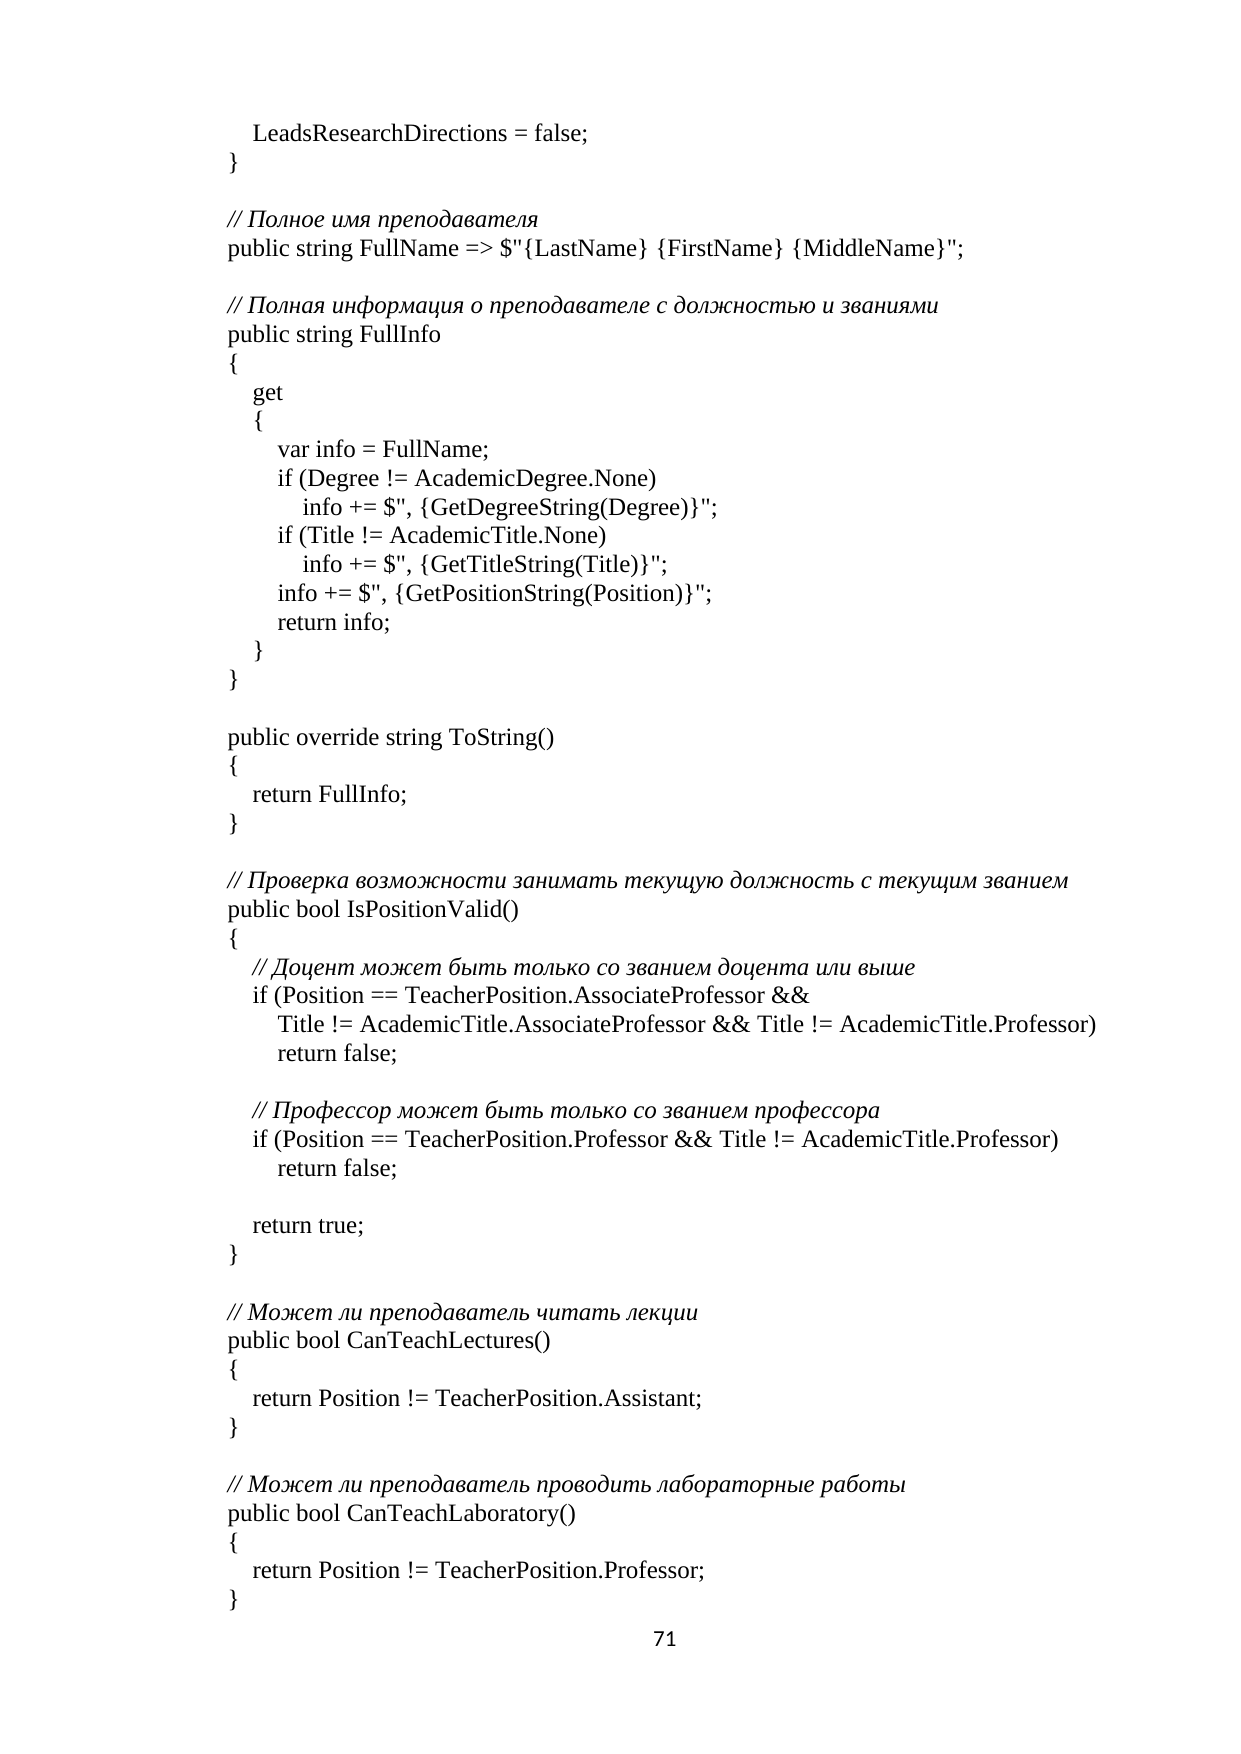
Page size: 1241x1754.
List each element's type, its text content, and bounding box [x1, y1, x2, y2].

text // Может ли преподаватель читать лекции [177, 1297, 1152, 1326]
text get [177, 377, 1152, 406]
text { [177, 1354, 1152, 1383]
text public bool CanTeachLectures() [177, 1326, 1152, 1354]
text public string FullName => $"{LastName} {FirstName} {MiddleName}"; [177, 233, 1152, 262]
text return FullInfo; [177, 779, 1152, 808]
text } [177, 808, 1152, 837]
text return Position != TeacherPosition.Assistant; [177, 1383, 1152, 1412]
text } [177, 664, 1152, 693]
text return Position != TeacherPosition.Professor; [177, 1556, 1152, 1584]
text if (Degree != AcademicDegree.None) [177, 463, 1152, 492]
text { [177, 348, 1152, 377]
text var info = FullName; [177, 434, 1152, 463]
text return false; [177, 1153, 1152, 1182]
text // Полное имя преподавателя [177, 204, 1152, 233]
text // Полная информация о преподавателе с должностью и званиями [177, 291, 1152, 319]
text } [177, 147, 1152, 176]
text { [177, 1527, 1152, 1556]
text return false; [177, 1038, 1152, 1067]
text // Профессор может быть только со званием профессора [177, 1096, 1152, 1124]
text } [177, 636, 1152, 664]
text } [177, 1239, 1152, 1268]
text } [177, 1584, 1152, 1613]
text LeadsResearchDirections = false; [177, 118, 1152, 147]
text public bool IsPositionValid() [177, 894, 1152, 923]
text info += $", {GetTitleString(Title)}"; [177, 549, 1152, 578]
text // Проверка возможности занимать текущую должность с текущим званием [177, 866, 1152, 894]
text if (Position == TeacherPosition.AssociateProfessor && [177, 981, 1152, 1009]
text { [177, 923, 1152, 952]
text public override string ToString() [177, 722, 1152, 751]
text return true; [177, 1211, 1152, 1239]
text if (Title != AcademicTitle.None) [177, 521, 1152, 549]
text return info; [177, 607, 1152, 636]
text public bool CanTeachLaboratory() [177, 1498, 1152, 1527]
text info += $", {GetPositionString(Position)}"; [177, 578, 1152, 607]
text { [177, 751, 1152, 779]
text if (Position == TeacherPosition.Professor && Title != AcademicTitle.Professor) [177, 1124, 1152, 1153]
text // Может ли преподаватель проводить лабораторные работы [177, 1469, 1152, 1498]
text // Доцент может быть только со званием доцента или выше [177, 952, 1152, 981]
text public string FullInfo [177, 319, 1152, 348]
text } [177, 1412, 1152, 1441]
text Title != AcademicTitle.AssociateProfessor && Title != AcademicTitle.Professor) [177, 1009, 1152, 1038]
text { [177, 406, 1152, 434]
text info += $", {GetDegreeString(Degree)}"; [177, 492, 1152, 521]
